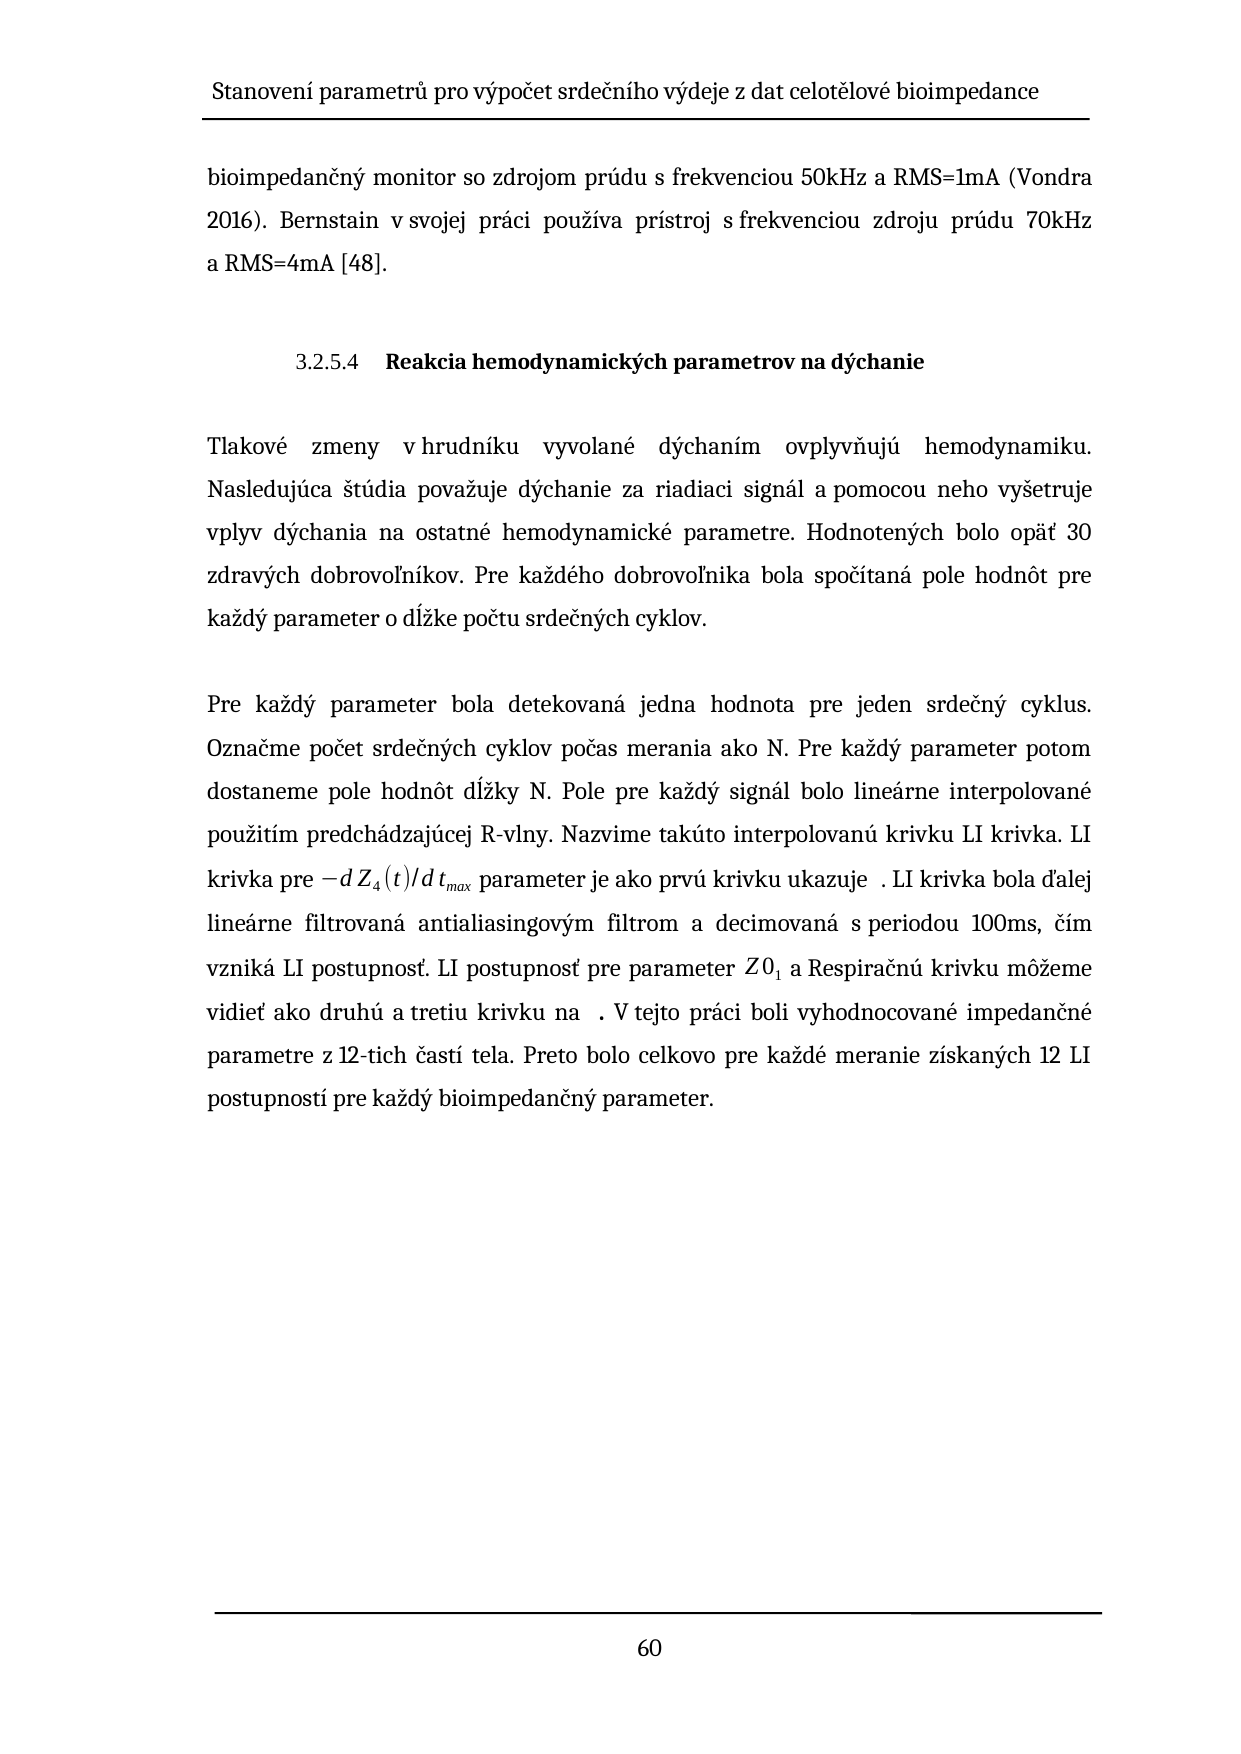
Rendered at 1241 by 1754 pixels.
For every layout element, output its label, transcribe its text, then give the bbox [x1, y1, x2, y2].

subtitle Reakcia hemodynamických parametrov na dýchanie [295, 348, 1092, 375]
text Tlakové zmeny v hrudníku vyvolané dýchaním ovplyvňujú hemodynamiku. Nasledujúca štúdia považuje dýchanie za riadiaci signál a pomocou neho vyšetruje vplyv dýchania na ostatné hemodynamické parametre. Hodnotených bolo opäť 30 zdravých dobrovoľníkov. Pre každého dobrovoľnika bola spočítaná pole hodnôt pre každý parameter o dĺžke počtu srdečných cyklov. [207, 432, 1092, 633]
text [207, 163, 1092, 278]
text Pre každý parameter bola detekovaná jedna hodnota pre jeden srdečný cyklus. Označme počet srdečných cyklov počas merania ako N. Pre každý parameter potom dostaneme pole hodnôt dĺžky N. Pole pre každý signál bolo lineárne interpolované použitím predchádzajúcej R-vlny. Nazvime takúto interpolovanú krivku LI krivka. LI krivka pre parameter je ako prvú krivku ukazuje Obrázok 3.2. LI krivka bola ďalej lineárne filtrovaná antialiasingovým filtrom a decimovaná s periodou 100ms, čím vzniká LI postupnosť. LI postupnosť pre parameter a Respiračnú krivku môžeme vidieť ako druhú a tretiu krivku na Obrázok 3.2. V tejto práci boli vyhodnocované impedančné parametre z 12-tich častí tela. Preto bolo celkovo pre každé meranie získaných 12 LI postupností pre každý bioimpedančný parameter. [207, 690, 1092, 1113]
